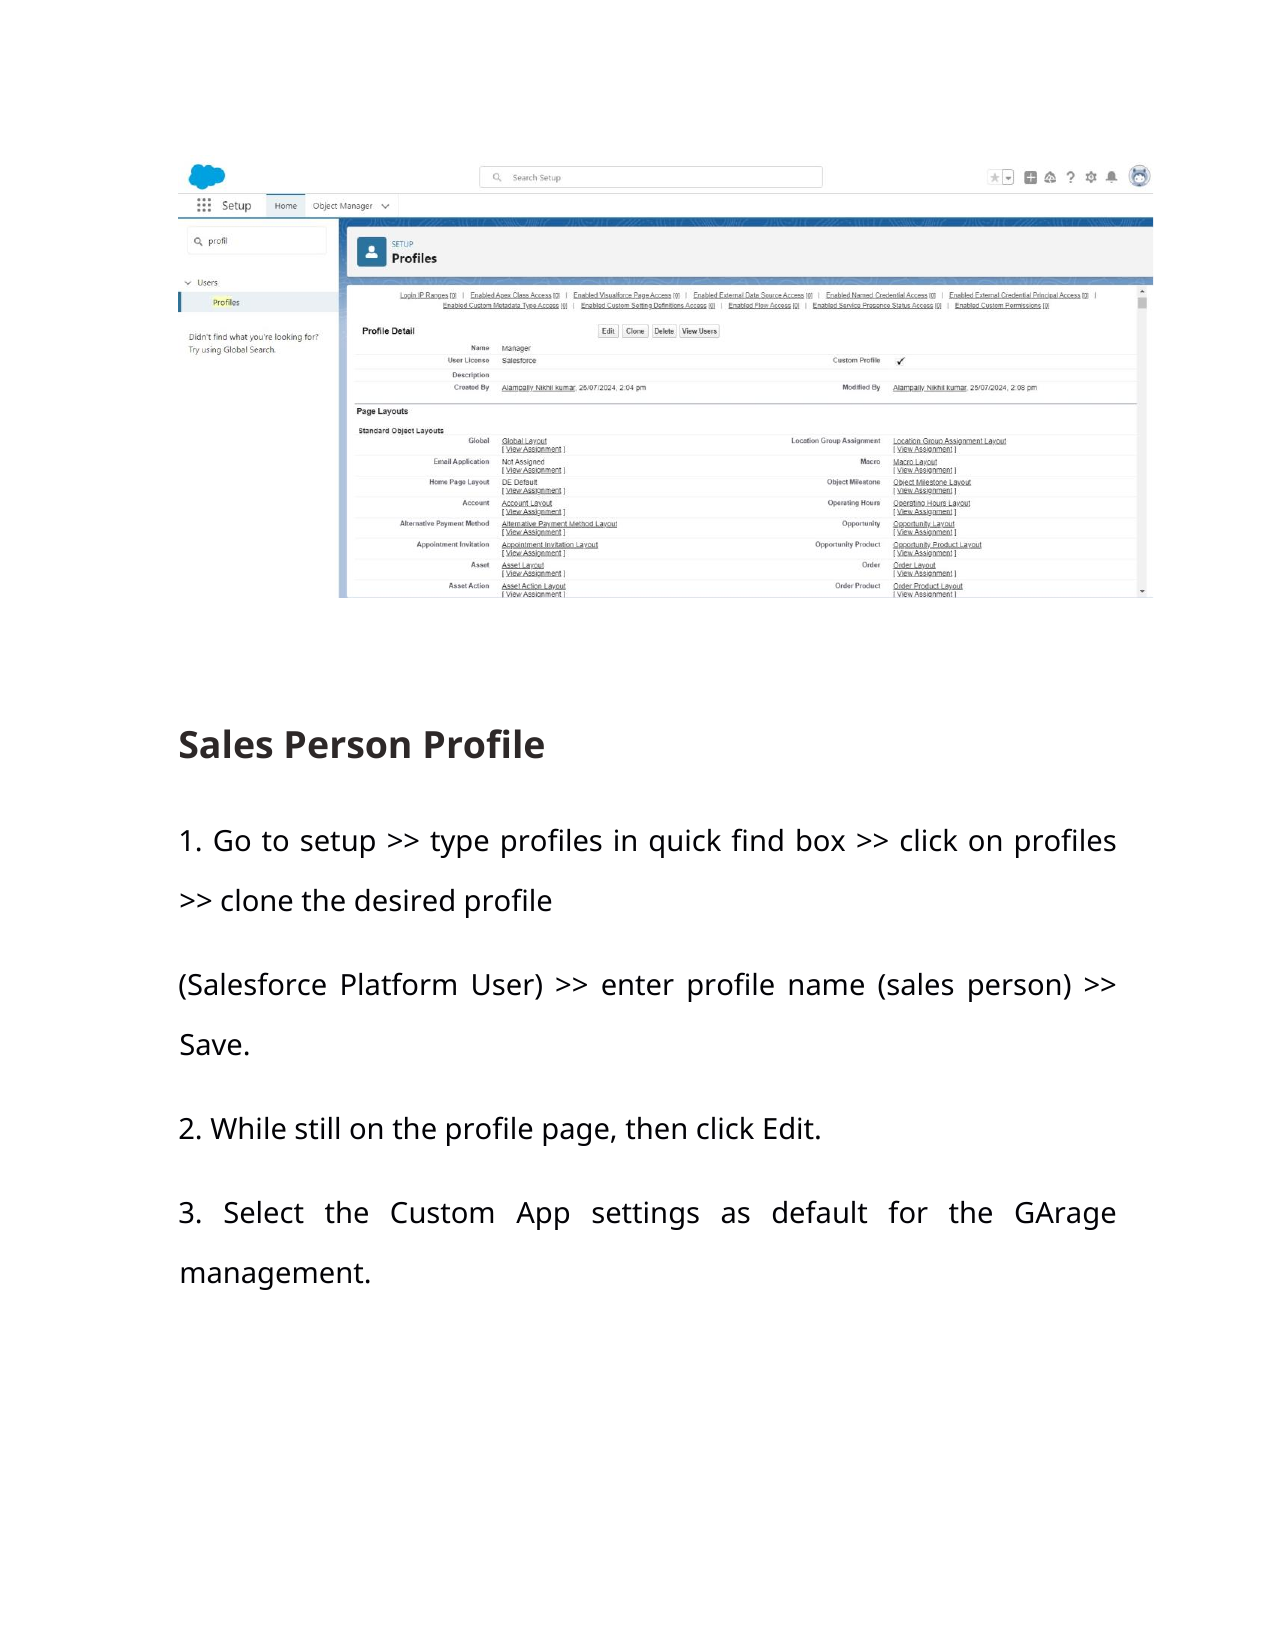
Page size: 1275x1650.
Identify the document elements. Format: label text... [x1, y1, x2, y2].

text (Salesforce Platform User) >> enter profile name (sales person) >> Save. [178, 964, 1118, 1063]
text 2. While still on the profile page, then click Edit. [178, 1108, 1118, 1148]
text 1. Go to setup >> type profiles in quick find box >> click on profiles >> clone the desired profile [178, 820, 1118, 919]
picture [178, 155, 1154, 598]
text 3. Select the Custom App settings as default for the GArage management. [178, 1193, 1118, 1292]
text Sales Person Profile [178, 719, 1118, 770]
